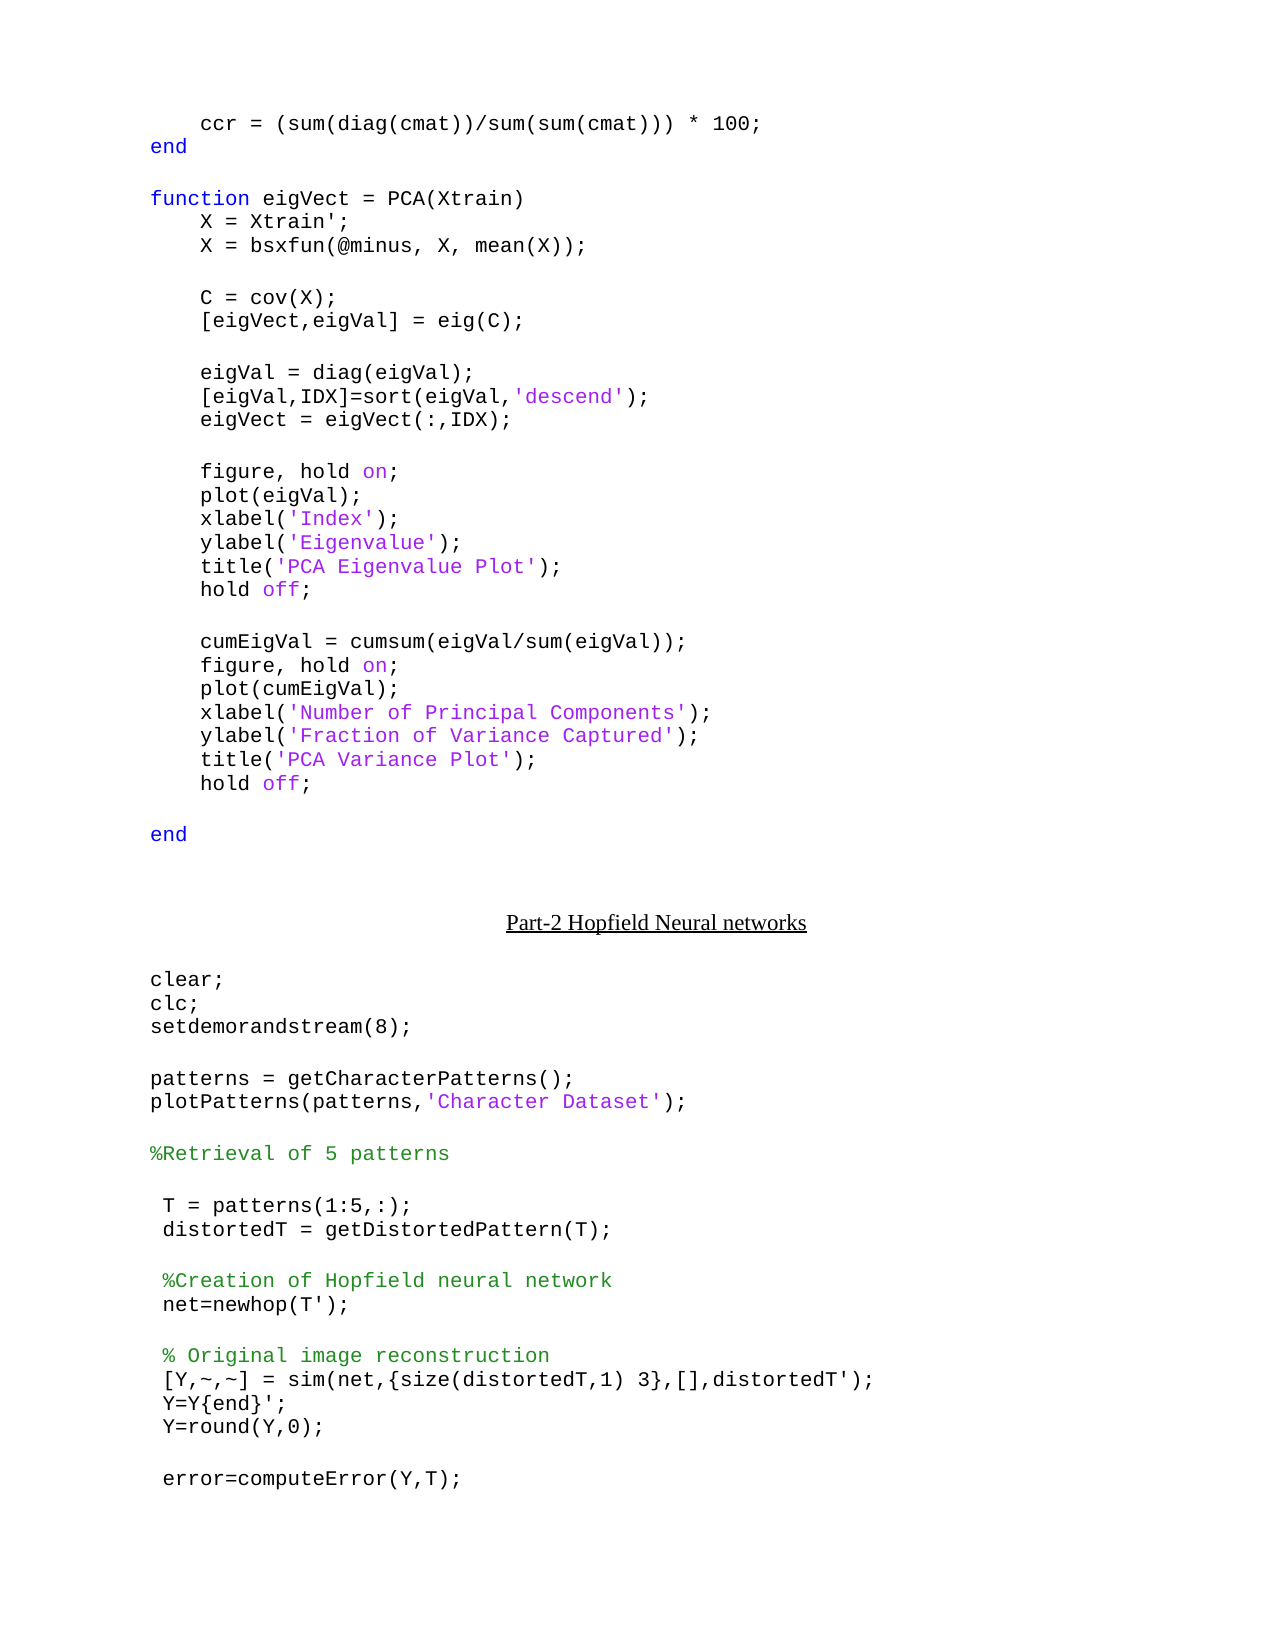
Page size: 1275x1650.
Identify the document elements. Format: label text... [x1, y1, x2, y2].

text %Retrieval of 5 patterns [150, 1143, 1125, 1167]
text Y=round(Y,0); [150, 1416, 1125, 1440]
text eigVect = eigVect(:,IDX); [150, 409, 1125, 433]
text [Y,~,~] = sim(net,{size(distortedT,1) 3},[],distortedT'); [150, 1369, 1125, 1393]
text hold off; [150, 773, 1125, 796]
text T = patterns(1:5,:); [150, 1195, 1125, 1218]
text xlabel('Index'); [150, 508, 1125, 532]
text plot(cumEigVal); [150, 678, 1125, 702]
text [eigVect,eigVal] = eig(C); [150, 310, 1125, 334]
text ylabel('Eigenvalue'); [150, 532, 1125, 556]
text title('PCA Variance Plot'); [150, 749, 1125, 773]
text [eigVal,IDX]=sort(eigVal,'descend'); [150, 386, 1125, 409]
text C = cov(X); [150, 287, 1125, 310]
text ccr = (sum(diag(cmat))/sum(sum(cmat))) * 100; [150, 112, 1125, 136]
text X = Xtrain'; [150, 211, 1125, 235]
text clc; [150, 993, 1125, 1016]
text function eigVect = PCA(Xtrain) [150, 188, 1125, 211]
text figure, hold on; [150, 461, 1125, 485]
text error=computeError(Y,T); [150, 1468, 1125, 1492]
text ylabel('Fraction of Variance Captured'); [150, 726, 1125, 749]
text patterns = getCharacterPatterns(); [150, 1068, 1125, 1092]
text cumEigVal = cumsum(eigVal/sum(eigVal)); [150, 631, 1125, 654]
text %Creation of Hopfield neural network [150, 1270, 1125, 1294]
text clear; [150, 969, 1125, 993]
text plotPatterns(patterns,'Character Dataset'); [150, 1092, 1125, 1115]
text Part-2 Hopfield Neural networks [187, 908, 1125, 935]
text eigVal = diag(eigVal); [150, 362, 1125, 386]
text X = bsxfun(@minus, X, mean(X)); [150, 235, 1125, 259]
text end [150, 136, 1125, 160]
text % Original image reconstruction [150, 1346, 1125, 1369]
text distortedT = getDistortedPattern(T); [150, 1218, 1125, 1242]
text figure, hold on; [150, 654, 1125, 678]
text net=newhop(T'); [150, 1294, 1125, 1317]
text title('PCA Eigenvalue Plot'); [150, 556, 1125, 579]
text xlabel('Number of Principal Components'); [150, 702, 1125, 726]
text Y=Y{end}'; [150, 1393, 1125, 1416]
text end [150, 824, 1125, 848]
text setdemorandstream(8); [150, 1016, 1125, 1040]
text hold off; [150, 579, 1125, 603]
text plot(eigVal); [150, 485, 1125, 508]
